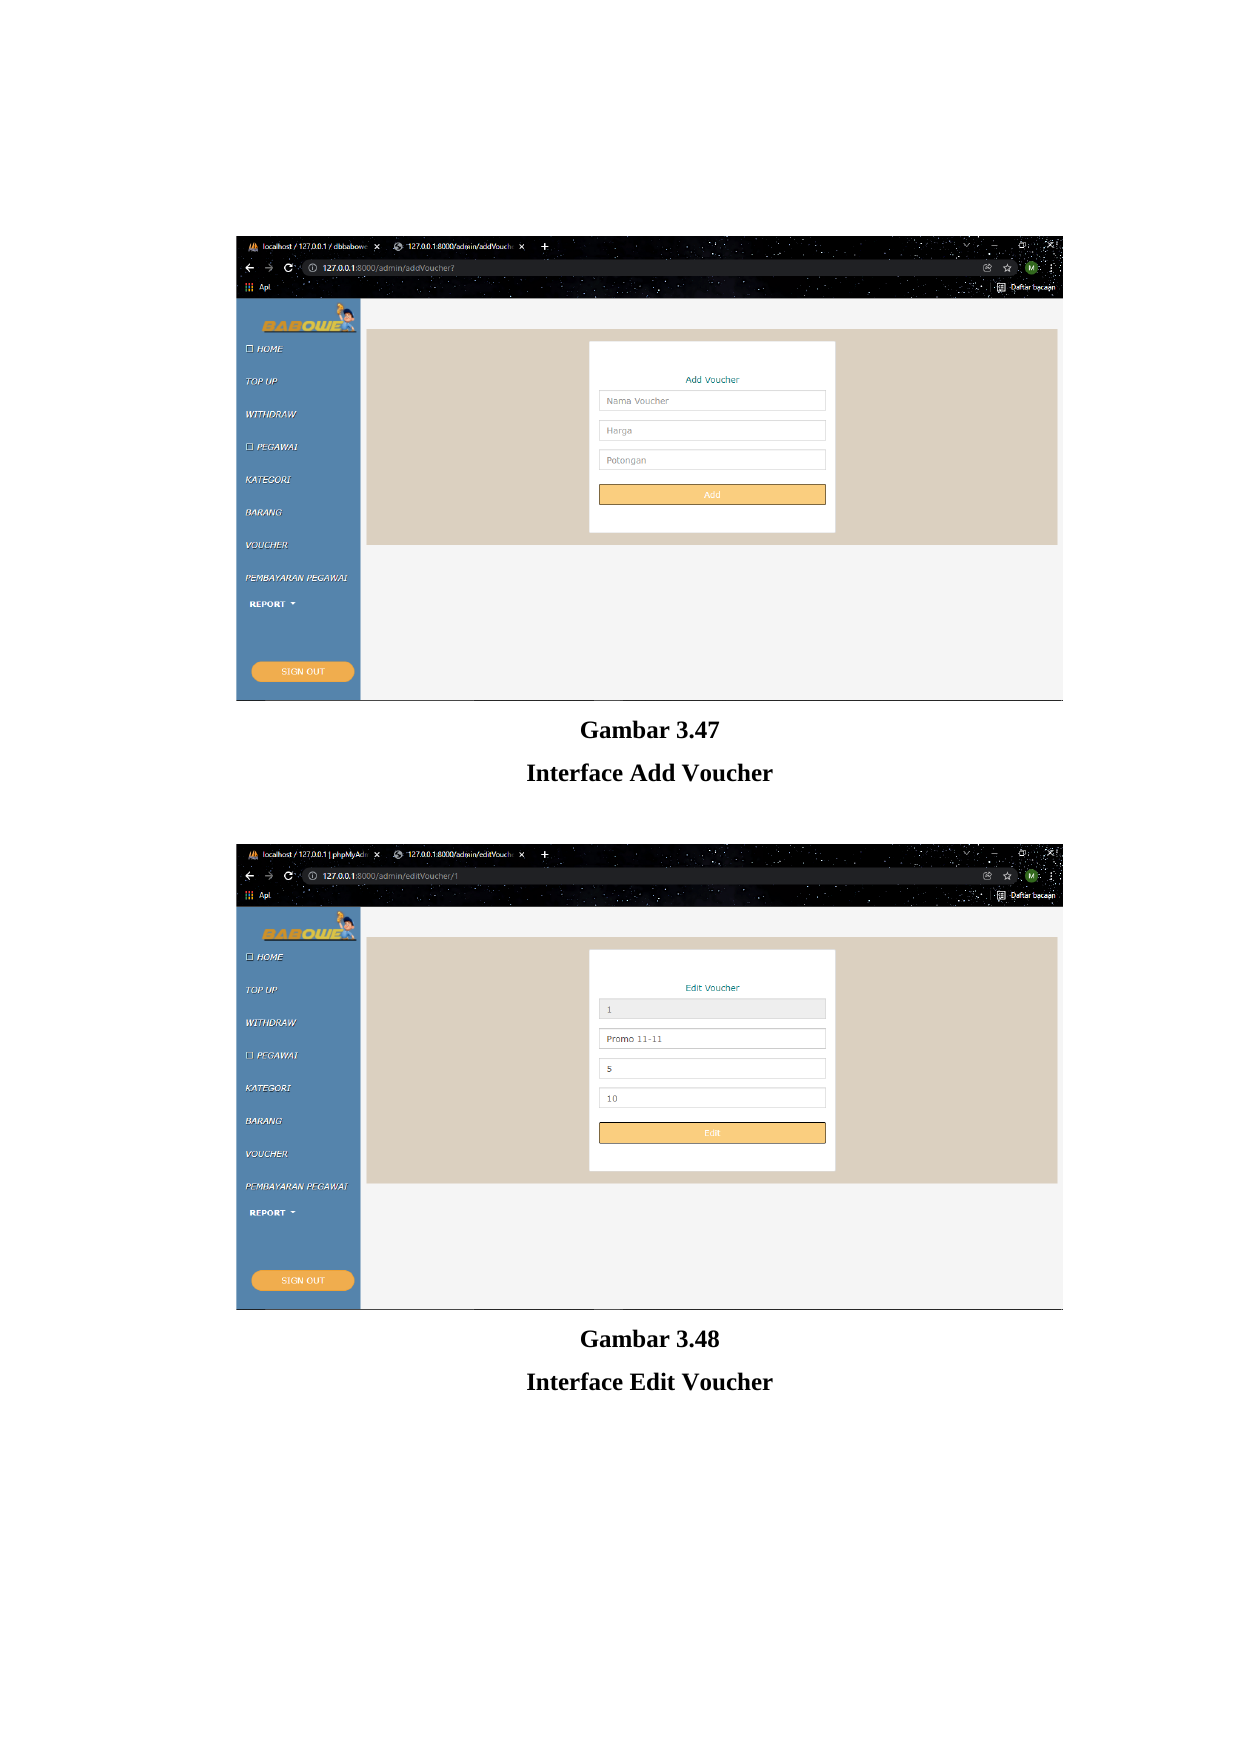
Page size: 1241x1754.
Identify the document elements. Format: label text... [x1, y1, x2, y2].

text Interface Add Voucher [236, 758, 1063, 787]
picture [236, 844, 1063, 1310]
text Gambar 3.47 [236, 715, 1063, 744]
text Gambar 3.48 [236, 1324, 1063, 1353]
picture [236, 236, 1063, 701]
text Interface Edit Voucher [236, 1367, 1063, 1396]
